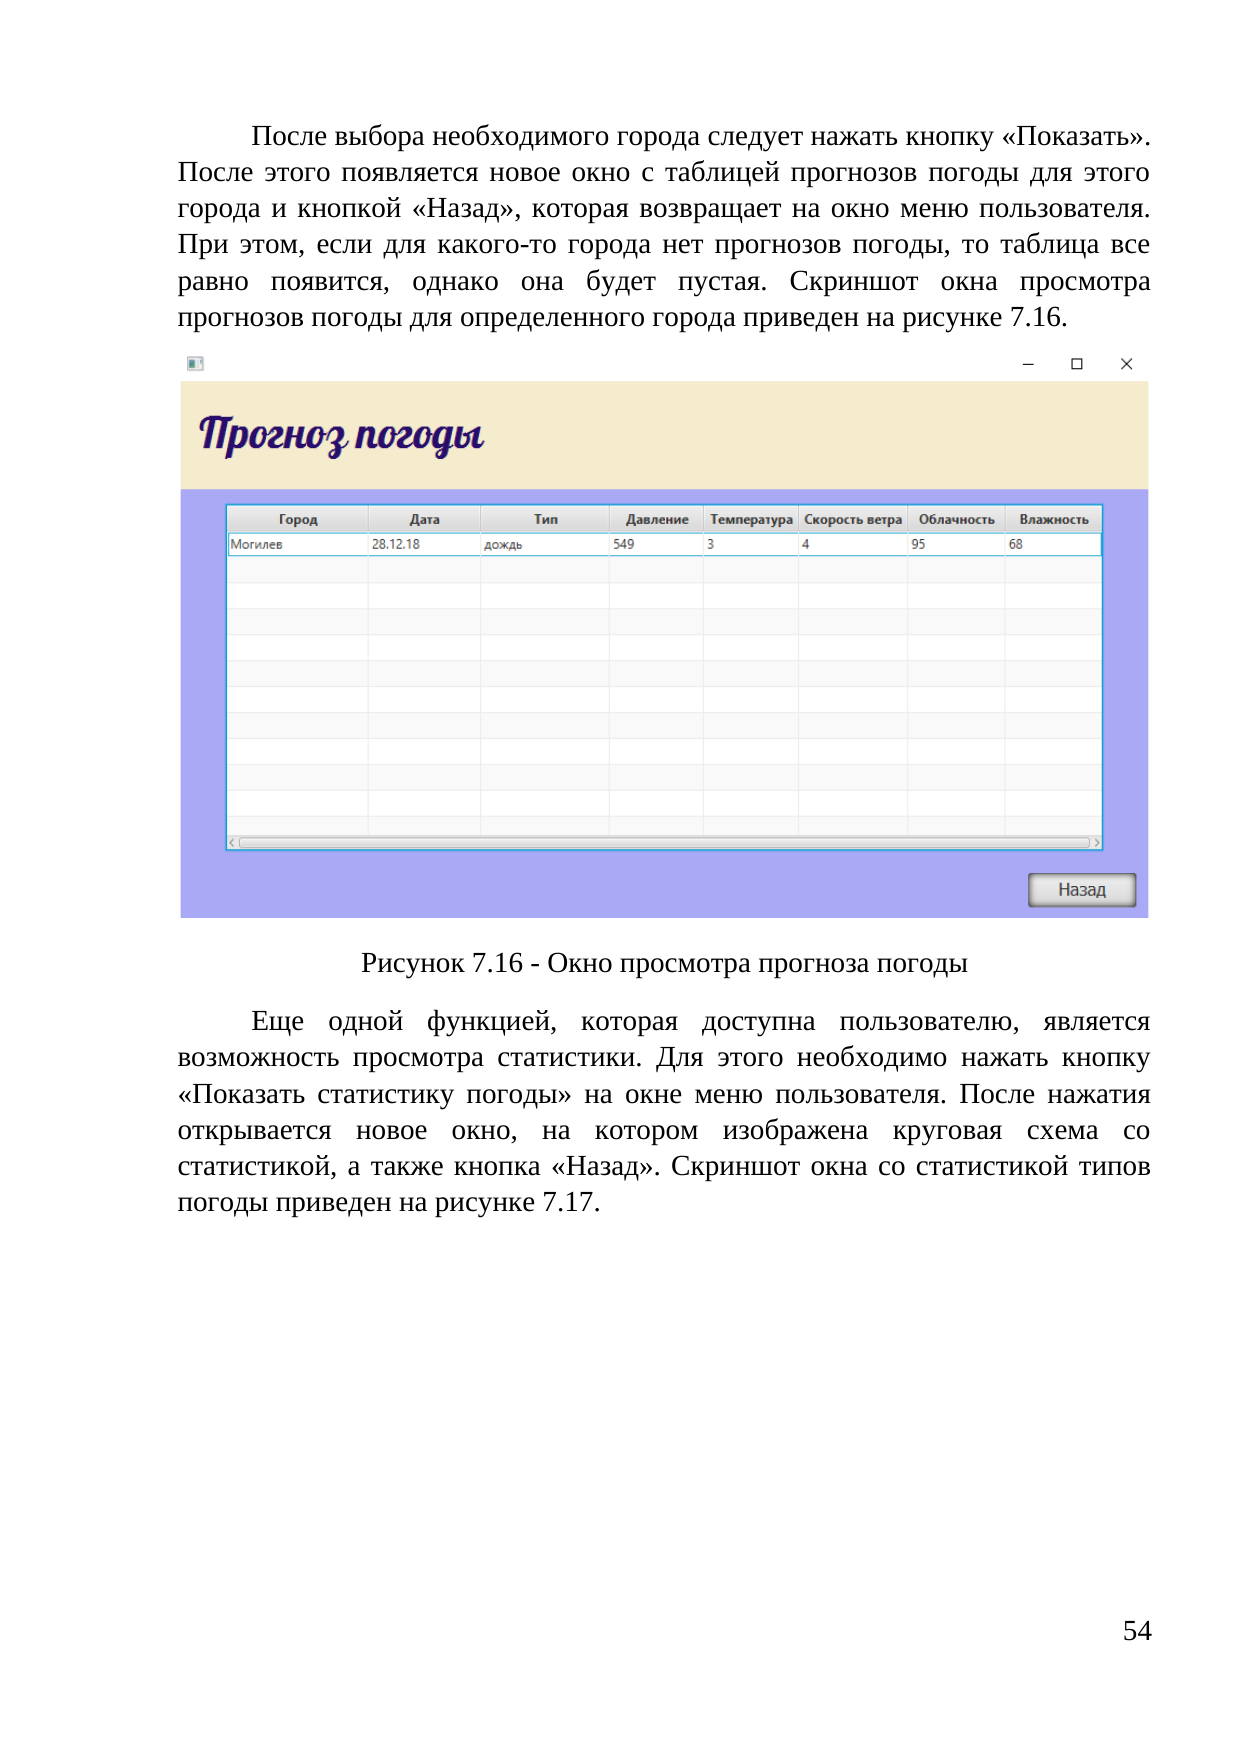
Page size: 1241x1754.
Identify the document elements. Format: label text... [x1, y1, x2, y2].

picture [180, 351, 1149, 918]
text Еще одной функцией, которая доступна пользователю, является возможность просмотра статистики. Для этого необходимо нажать кнопку «Показать статистику погоды» на окне меню пользователя. После нажатия открывается новое окно, на котором изображена круговая схема со статистикой, а также кнопка «Назад». Скриншот окна со статистикой типов погоды приведен на рисунке 7.17. [177, 1003, 1152, 1218]
text Рисунок 7.16 - Окно просмотра прогноза погоды [177, 945, 1152, 978]
text После выбора необходимого города следует нажать кнопку «Показать». После этого появляется новое окно с таблицей прогнозов погоды для этого города и кнопкой «Назад», которая возвращает на окно меню пользователя. При этом, если для какого-то города нет прогнозов погоды, то таблица все равно появится, однако она будет пустая. Скриншот окна просмотра прогнозов погоды для определенного города приведен на рисунке 7.16. [177, 118, 1152, 332]
